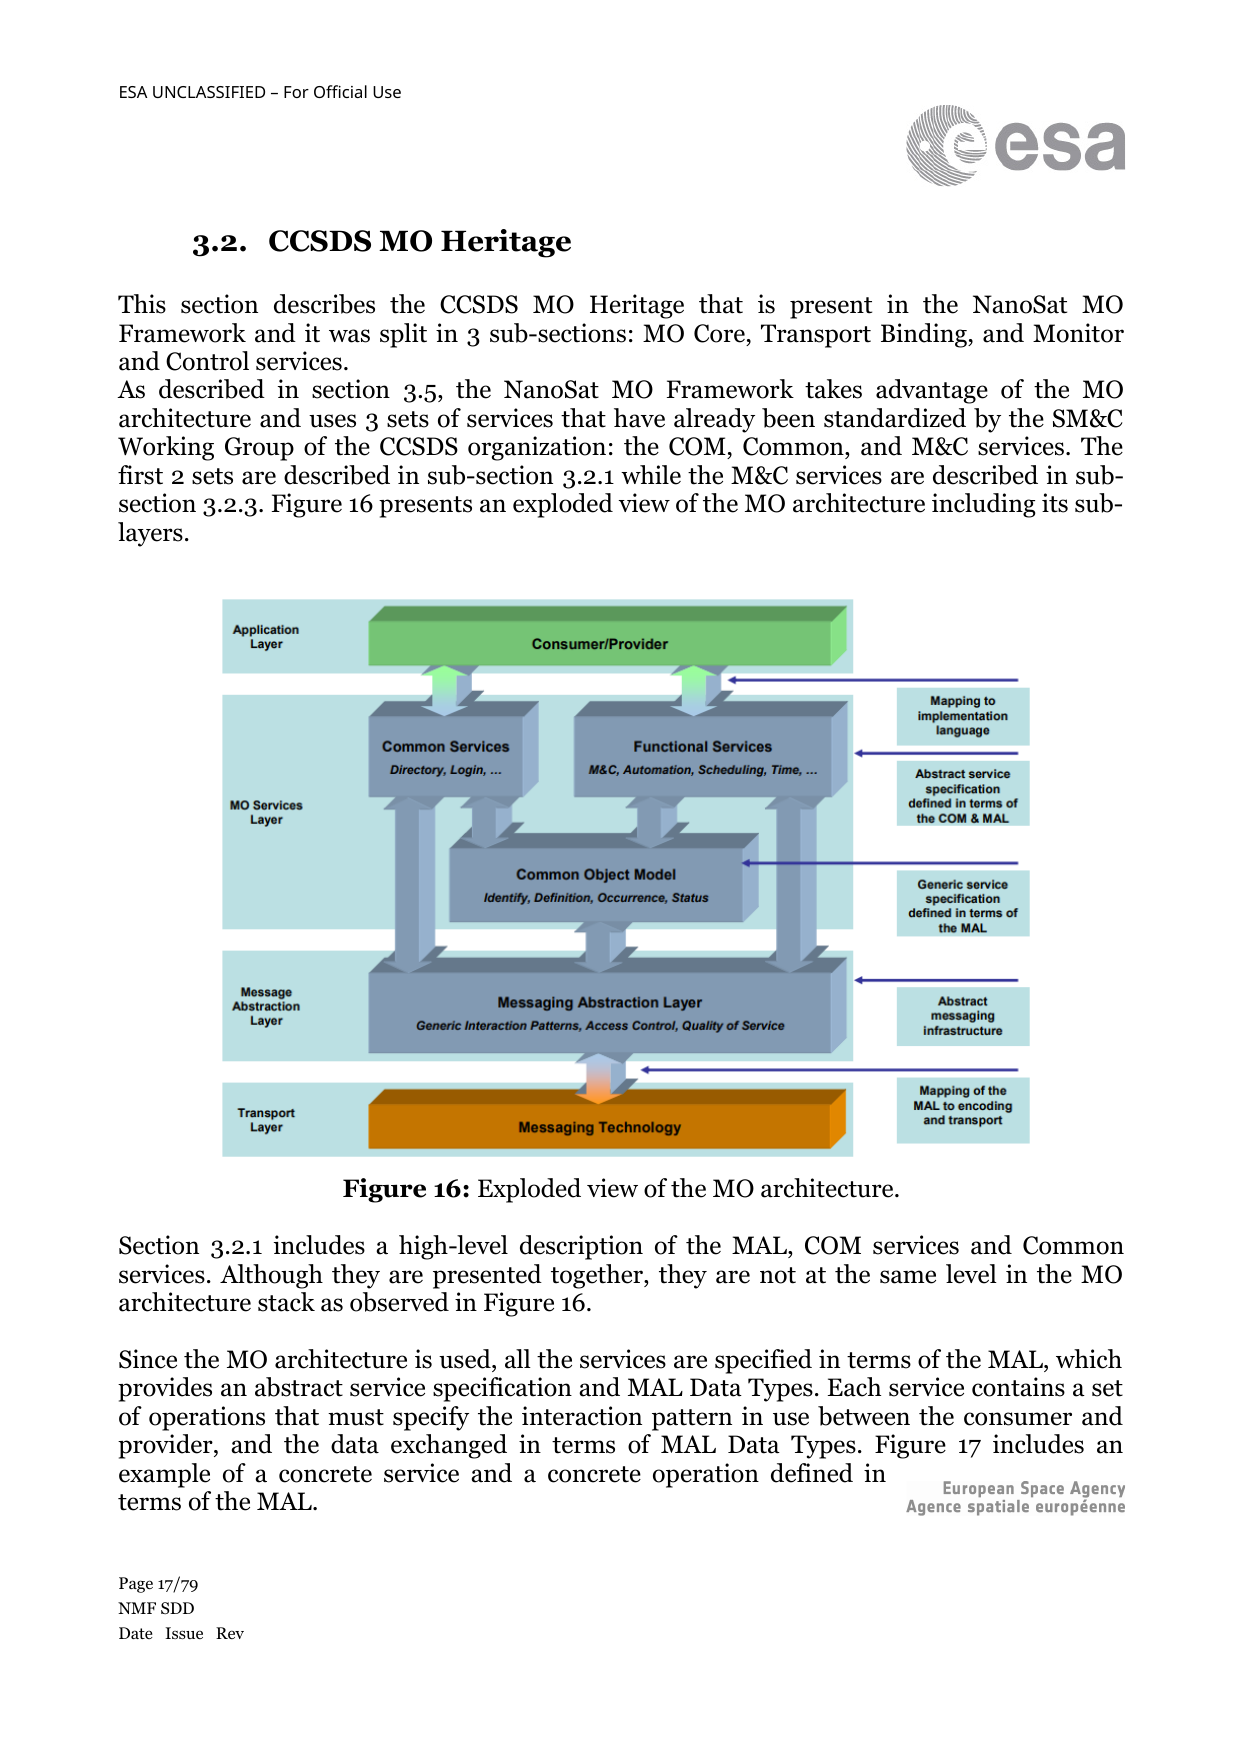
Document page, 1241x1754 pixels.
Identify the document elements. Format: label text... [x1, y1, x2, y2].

picture [192, 575, 1051, 1175]
text Section 3.2.1 includes a high-level description of the MAL, COM services and Common services. Although they are presented together, they are not at the same level in the MO architecture stack as observed in Figure 16. [118, 1232, 1125, 1317]
text Since the MO architecture is used, all the services are specified in terms of the MAL, which provides an abstract service specification and MAL Data Types. Each service contains a set of operations that must specify the interaction pattern in use between the consumer and provider, and the data exchanged in terms of MAL Data Types. Figure 17 includes an example of a concrete service and a concrete operation defined in terms of the MAL. [118, 1345, 1125, 1516]
text Figure 16: Exploded view of the MO architecture. [118, 1175, 1125, 1203]
text This section describes the CCSDS MO Heritage that is present in the NanoSat MO Framework and it was split in 3 sub-sections: MO Core, Transport Binding, and Monitor and Control services. [118, 291, 1125, 376]
picture [906, 105, 1125, 187]
text As described in section 3.5, the NanoSat MO Framework takes advantage of the MO architecture and uses 3 sets of services that have already been standardized by the SM&C Working Group of the CCSDS organization: the COM, Common, and M&C services. The first 2 sets are described in sub-section 3.2.1 while the M&C services are described in sub-section 3.2.3. Figure 16 presents an exploded view of the MO architecture including its sub-layers. [118, 376, 1125, 547]
subtitle CCSDS MO Heritage [192, 224, 1125, 257]
